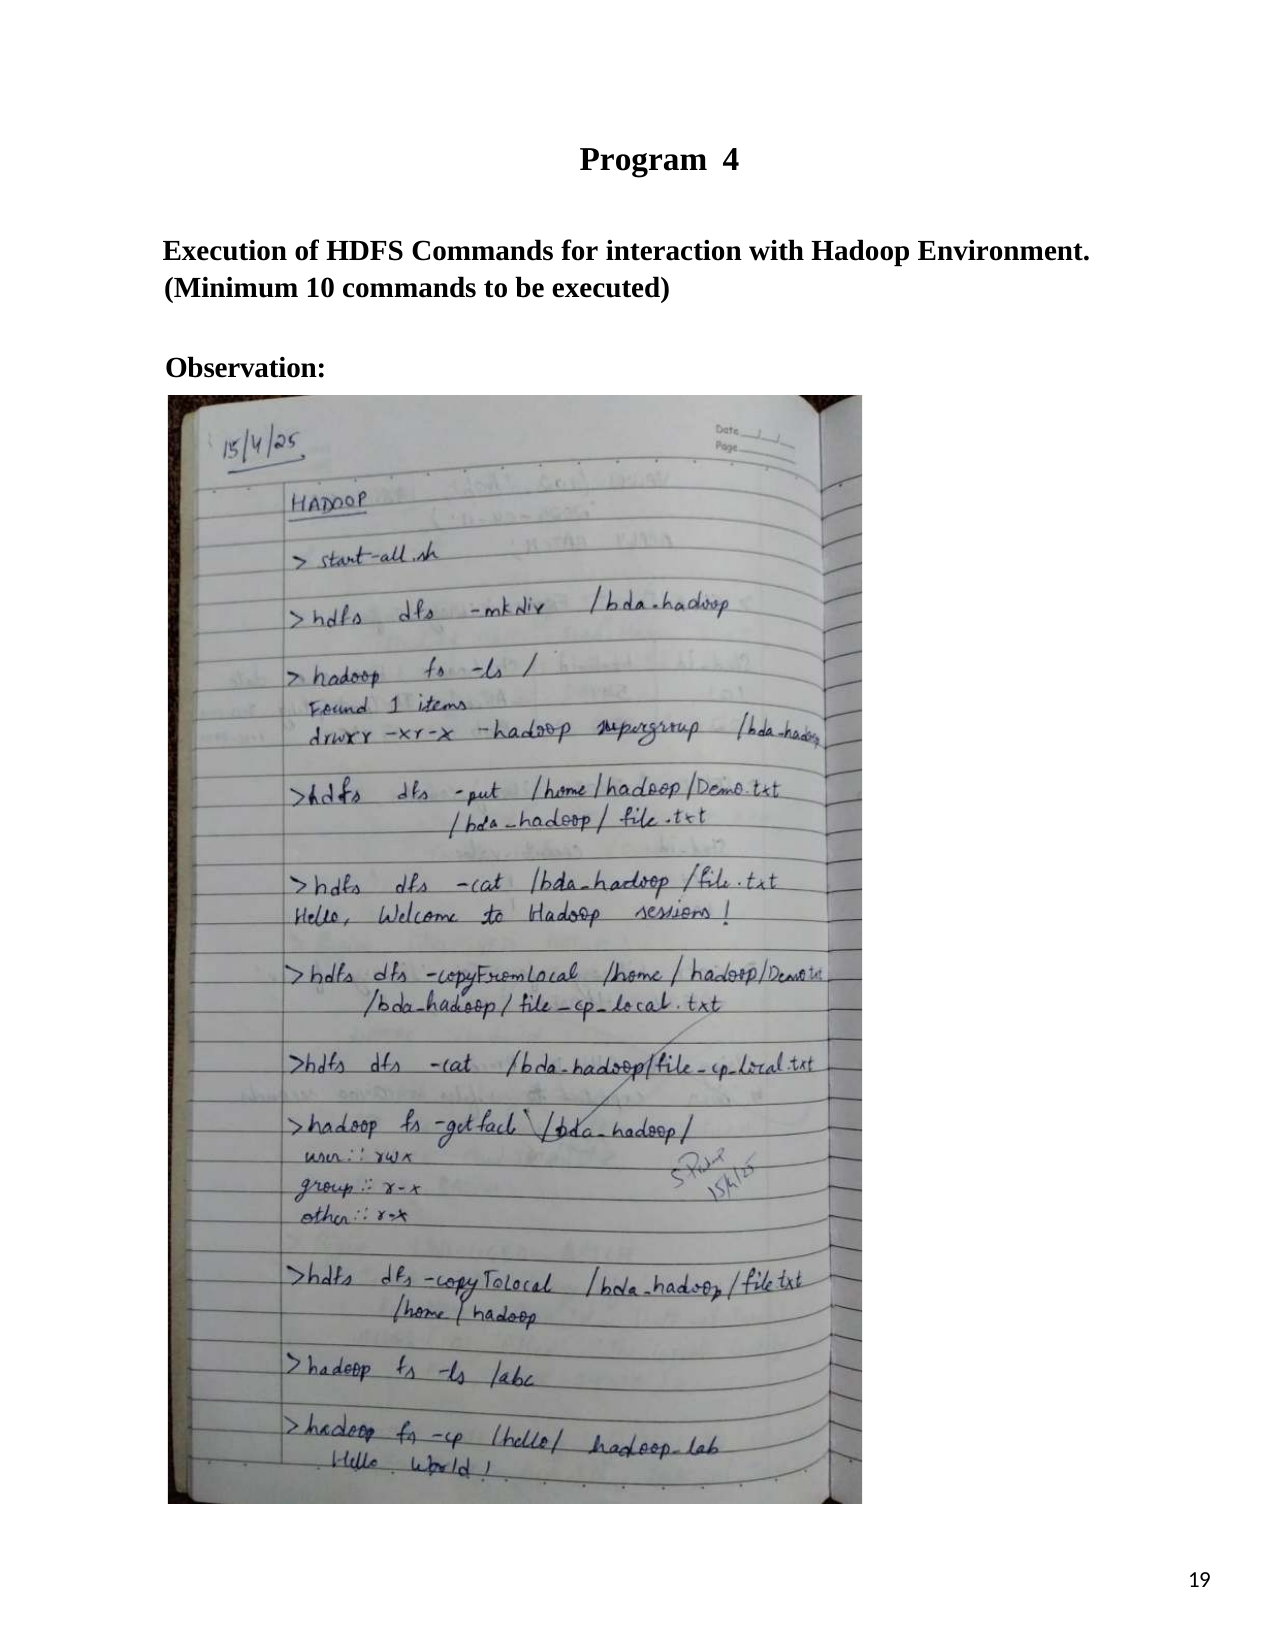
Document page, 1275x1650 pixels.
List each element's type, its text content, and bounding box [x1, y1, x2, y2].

text Execution of HDFS Commands for interaction with Hadoop Environment. (Minimum 10 commands to be executed) [162, 233, 1147, 304]
text Observation: [165, 351, 1237, 384]
subtitle Program 4 [123, 139, 1196, 177]
picture [167, 395, 863, 1504]
